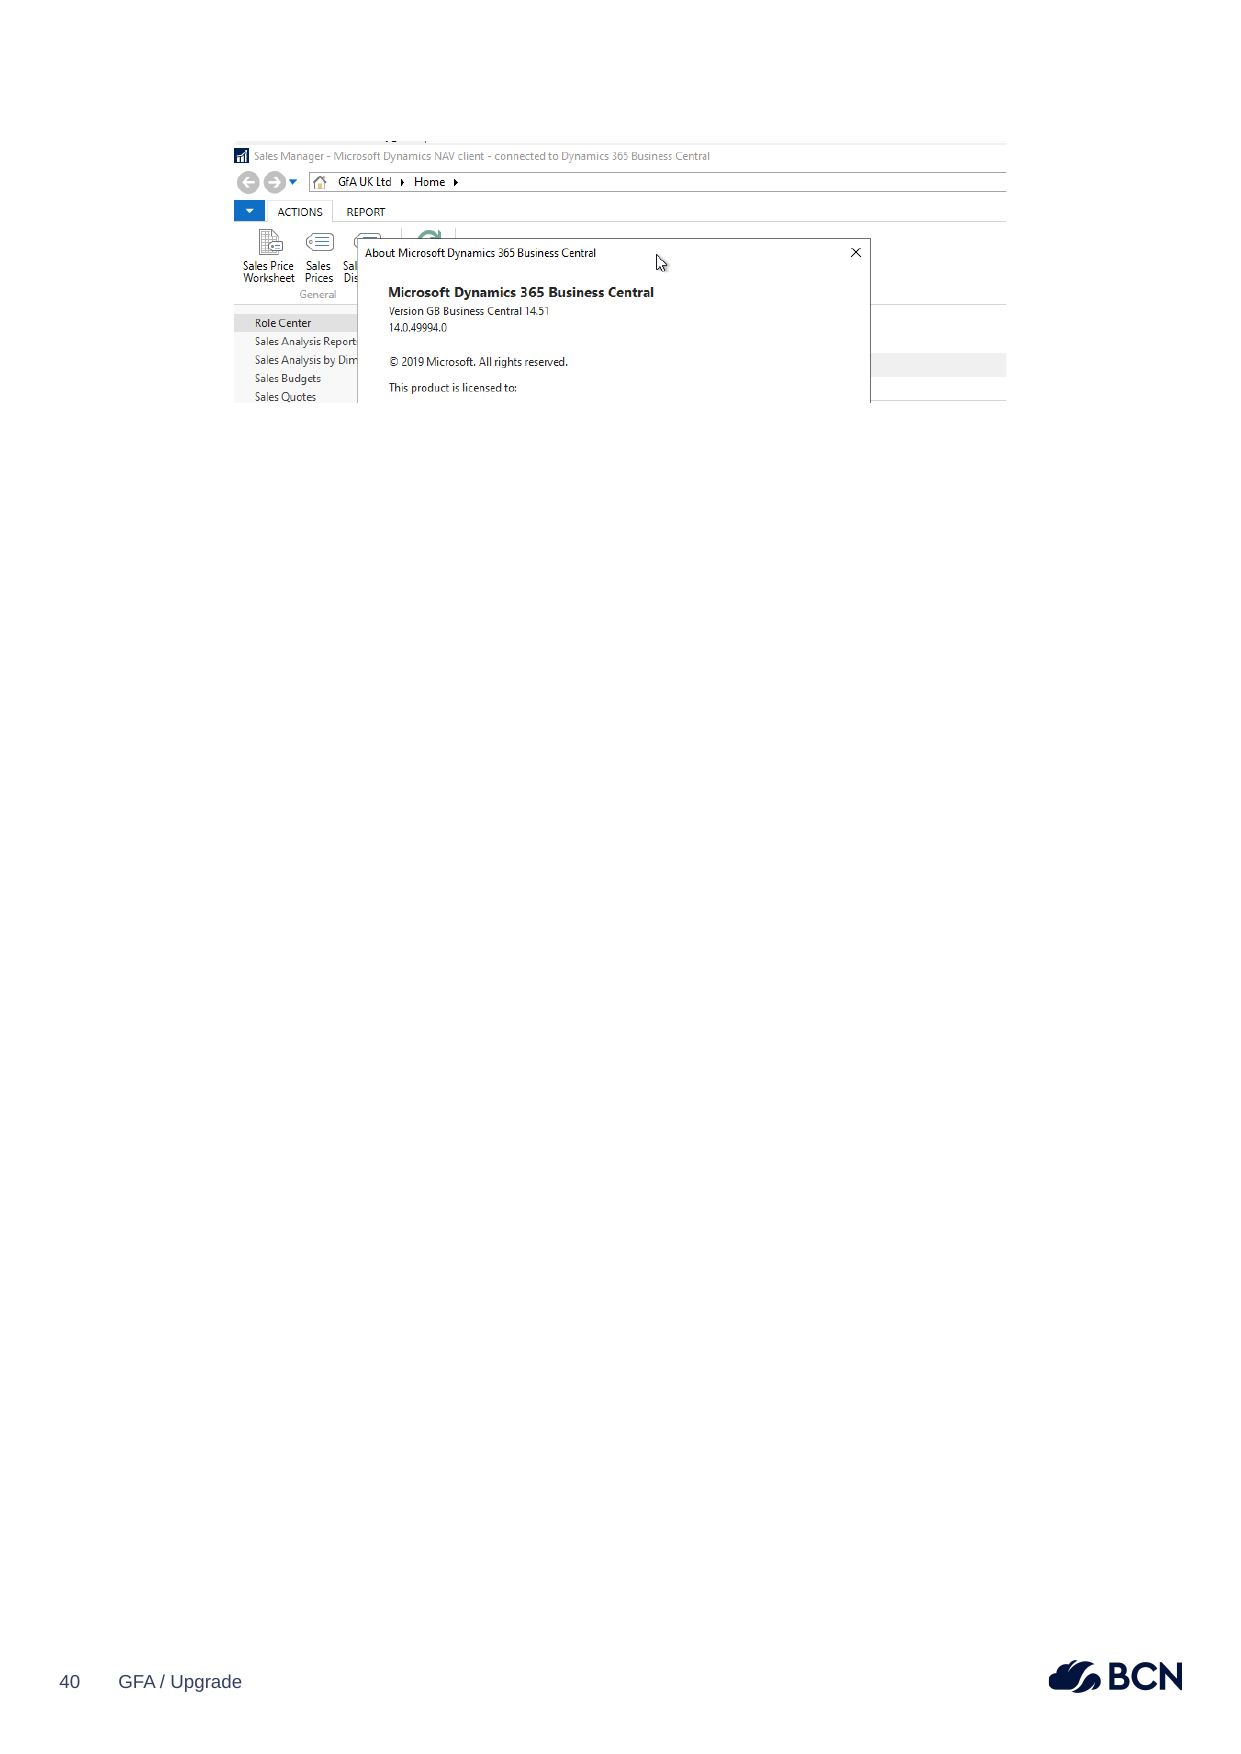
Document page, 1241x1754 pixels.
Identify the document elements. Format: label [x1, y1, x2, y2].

picture [1048, 1660, 1182, 1693]
picture [234, 141, 1007, 403]
